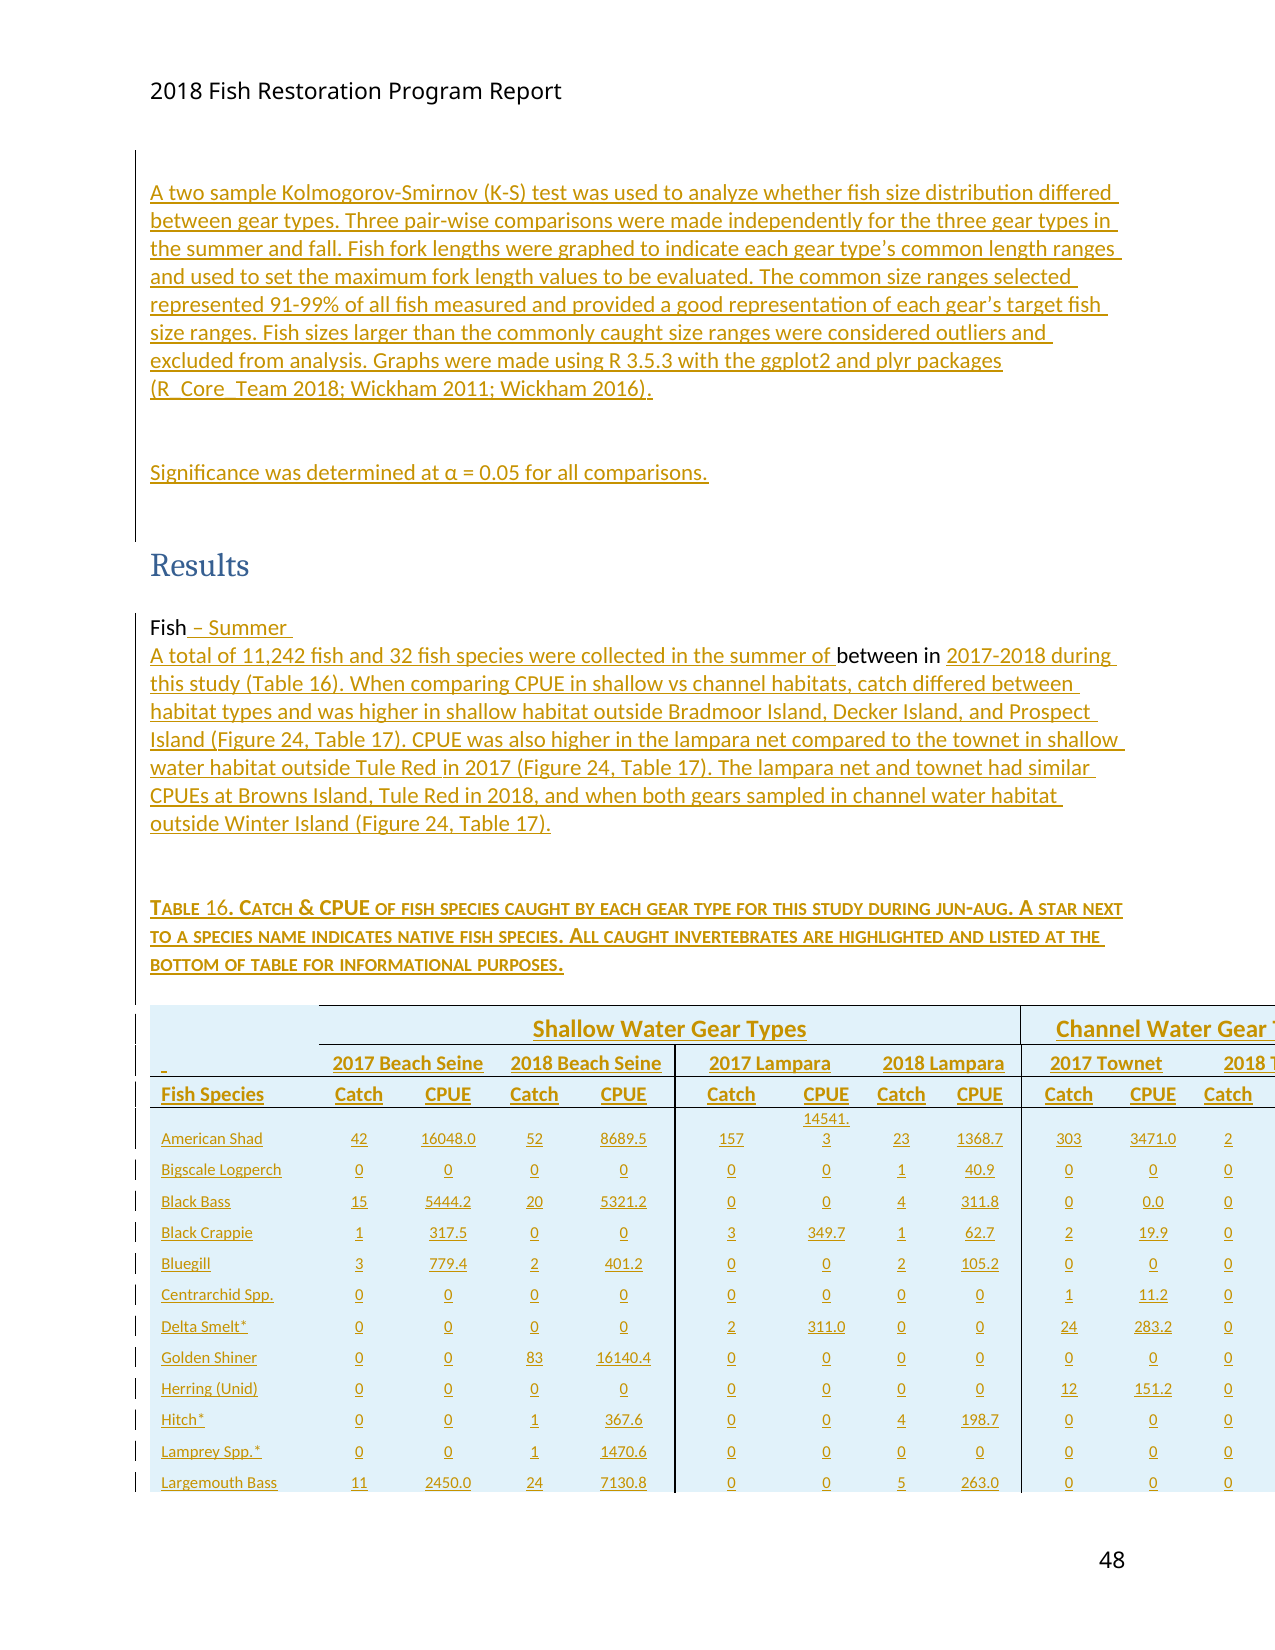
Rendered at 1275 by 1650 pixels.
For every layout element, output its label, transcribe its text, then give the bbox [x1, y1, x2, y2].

text Fish [150, 613, 1125, 641]
subtitle Results [150, 546, 1125, 585]
